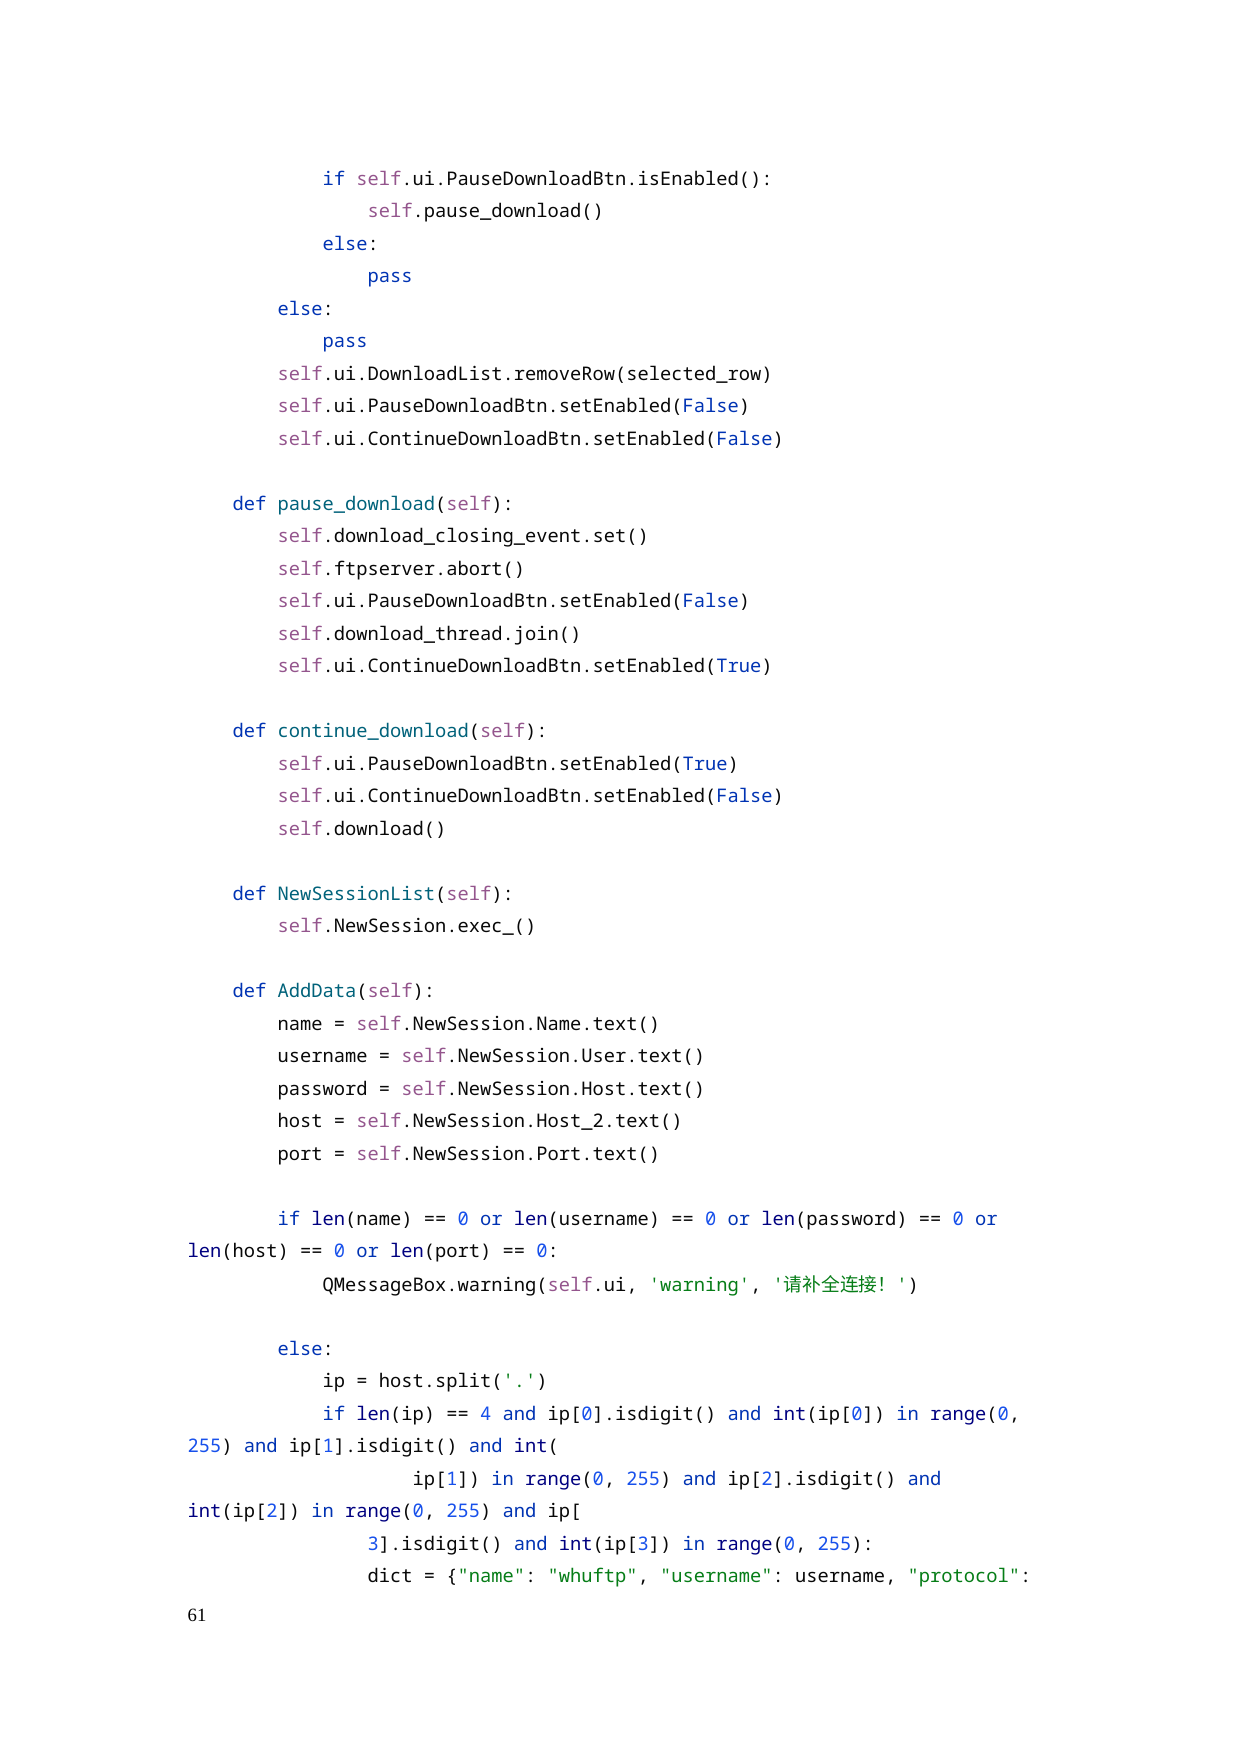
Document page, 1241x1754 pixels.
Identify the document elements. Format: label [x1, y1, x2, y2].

text [187, 162, 1053, 1592]
